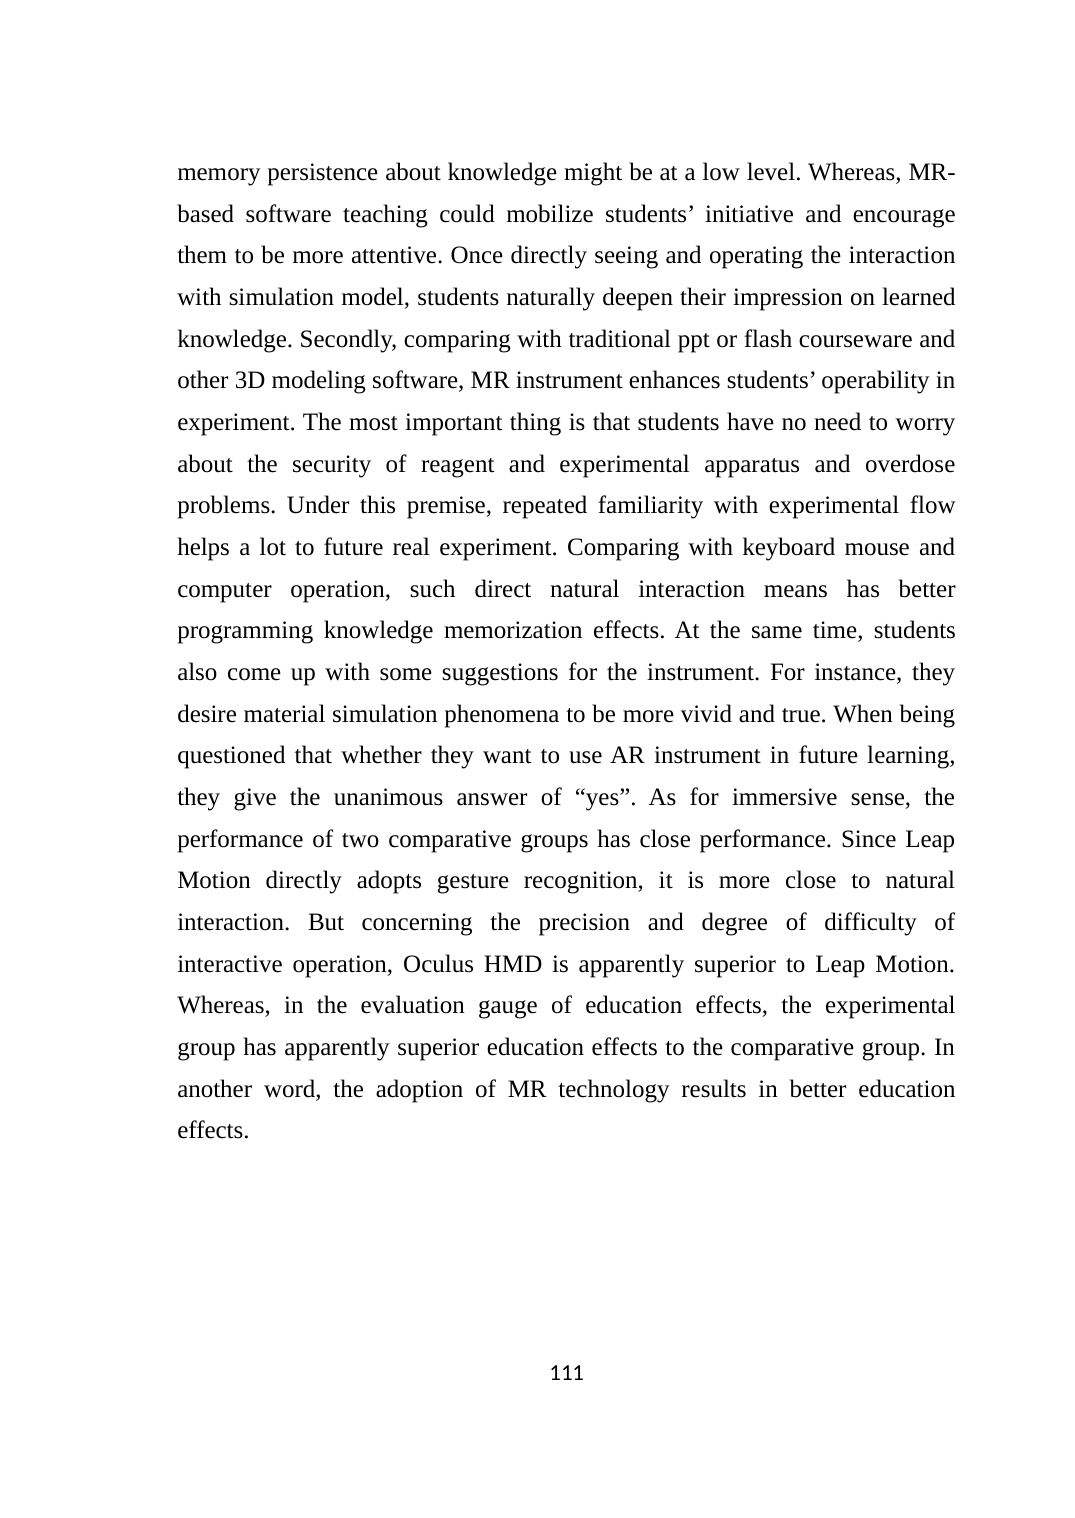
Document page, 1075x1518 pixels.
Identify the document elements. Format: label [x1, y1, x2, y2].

text [177, 147, 956, 1147]
